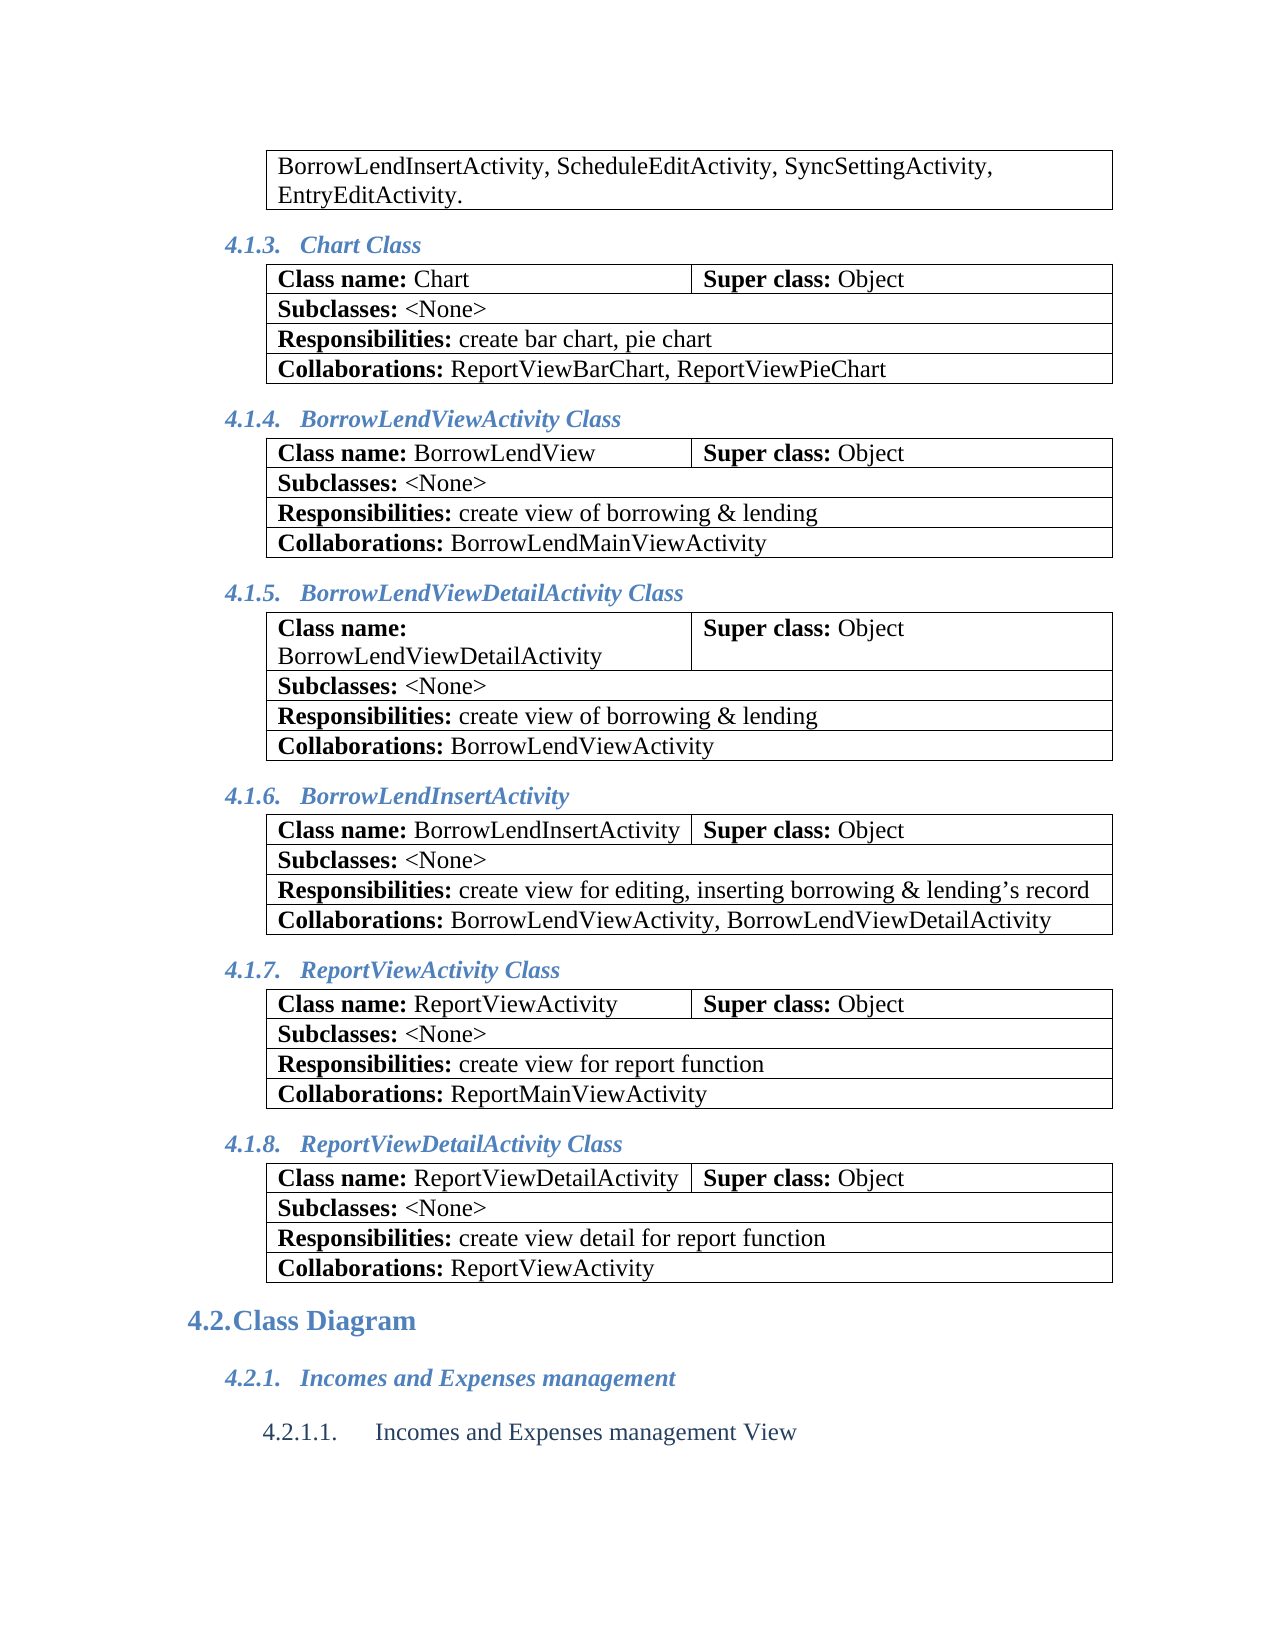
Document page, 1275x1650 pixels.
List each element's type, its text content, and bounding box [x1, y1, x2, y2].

table_header Class name: ReportViewDetailActivity [267, 1164, 691, 1192]
table_cell Collaborations: ReportViewActivity [267, 1253, 1112, 1282]
table_header Super class: Object [692, 1164, 1112, 1192]
table_cell Collaborations: ReportViewBarChart, ReportViewPieChart [267, 354, 1112, 383]
table_header Super class: Object [692, 265, 1112, 293]
table_cell Responsibilities: create bar chart, pie chart [267, 324, 1112, 353]
table_header Super class: Object [692, 613, 1112, 670]
table_cell Subclasses: <None> [267, 1019, 1112, 1048]
table_header Class name: BorrowLendViewDetailActivity [267, 613, 691, 670]
table_header Class name: BorrowLendView [267, 439, 691, 467]
table_cell Collaborations: BorrowLendViewActivity [267, 731, 1112, 759]
table_cell Responsibilities: create view detail for report function [267, 1223, 1112, 1252]
table_cell Subclasses: <None> [267, 468, 1112, 497]
table_header Class name: BorrowLendInsertActivity [267, 815, 691, 844]
table_header Class name: Chart [267, 265, 691, 293]
subtitle BorrowLendViewDetailActivity Class [225, 578, 1125, 607]
table_cell Collaborations: BorrowLendMainViewActivity [267, 528, 1112, 557]
table_cell Subclasses: <None> [267, 845, 1112, 874]
table_cell Responsibilities: create view of borrowing & lending [267, 701, 1112, 730]
table_cell Subclasses: <None> [267, 294, 1112, 323]
subtitle Incomes and Expenses management [225, 1363, 1125, 1392]
subtitle Incomes and Expenses management View [262, 1417, 1125, 1446]
subtitle ReportViewActivity Class [225, 955, 1125, 984]
subtitle BorrowLendViewActivity Class [225, 404, 1125, 433]
table_header Super class: Object [692, 990, 1112, 1018]
subtitle ReportViewDetailActivity Class [225, 1129, 1125, 1158]
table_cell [267, 151, 1112, 208]
subtitle Class Diagram [187, 1303, 1125, 1337]
table_cell Collaborations: ReportMainViewActivity [267, 1079, 1112, 1108]
table_cell Responsibilities: create view for report function [267, 1049, 1112, 1078]
table_header Class name: ReportViewActivity [267, 990, 691, 1018]
table_header Super class: Object [692, 815, 1112, 844]
table_cell Subclasses: <None> [267, 1193, 1112, 1222]
table_cell Subclasses: <None> [267, 671, 1112, 700]
table_cell Responsibilities: create view of borrowing & lending [267, 498, 1112, 527]
table_cell Responsibilities: create view for editing, inserting borrowing & lending’s record [267, 875, 1112, 904]
table_header Super class: Object [692, 439, 1112, 467]
subtitle BorrowLendInsertActivity [225, 781, 1125, 810]
table_cell Collaborations: BorrowLendViewActivity, BorrowLendViewDetailActivity [267, 905, 1112, 933]
subtitle Chart Class [225, 230, 1125, 259]
